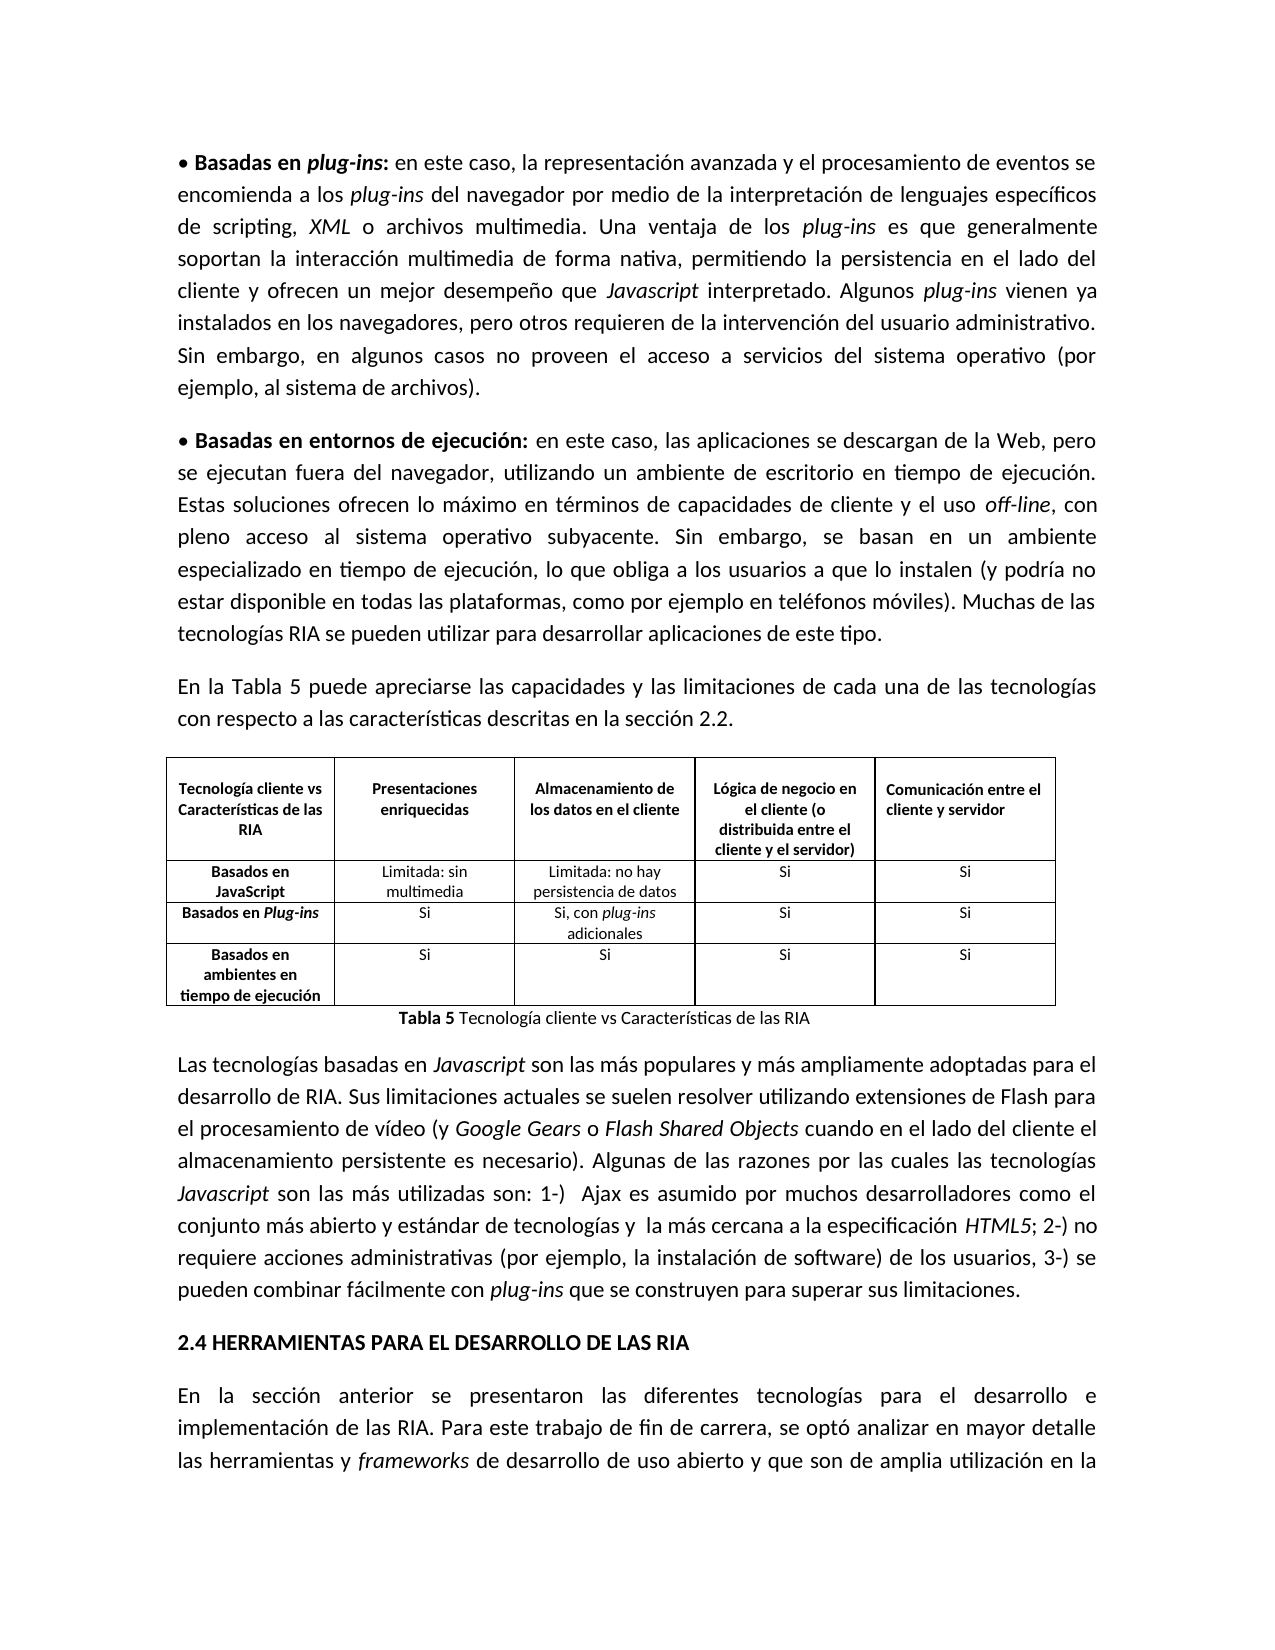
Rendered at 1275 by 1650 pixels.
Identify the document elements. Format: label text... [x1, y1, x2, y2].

table_cell Si [335, 944, 514, 1005]
text Las tecnologías basadas en Javascript son las más populares y más ampliamente adoptadas para el desarrollo de RIA. Sus limitaciones actuales se suelen resolver utilizando extensiones de Flash para el procesamiento de vídeo (y Google Gears o Flash Shared Objects cuando en el lado del cliente el almacenamiento persistente es necesario). Algunas de las razones por las cuales las tecnologías Javascript son las más utilizadas son: 1-) Ajax es asumido por muchos desarrolladores como el conjunto más abierto y estándar de tecnologías y la más cercana a la especificación HTML5; 2-) no requiere acciones administrativas (por ejemplo, la instalación de software) de los usuarios, 3-) se pueden combinar fácilmente con plug-ins que se construyen para superar sus limitaciones. [177, 1050, 1098, 1303]
table_cell Si [696, 944, 874, 1005]
text • Basadas en plug-ins: en este caso, la representación avanzada y el procesamiento de eventos se encomienda a los plug-ins del navegador por medio de la interpretación de lenguajes específicos de scripting, XML o archivos multimedia. Una ventaja de los plug-ins es que generalmente soportan la interacción multimedia de forma nativa, permitiendo la persistencia en el lado del cliente y ofrecen un mejor desempeño que Javascript interpretado. Algunos plug-ins vienen ya instalados en los navegadores, pero otros requieren de la intervención del usuario administrativo. Sin embargo, en algunos casos no proveen el acceso a servicios del sistema operativo (por ejemplo, al sistema de archivos). [177, 148, 1098, 401]
table_cell Si, con plug-ins adicionales [515, 903, 694, 943]
table_cell Si [876, 861, 1055, 902]
table_cell Si [515, 944, 694, 1005]
table_cell Basados en JavaScript [167, 861, 334, 902]
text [177, 1381, 1098, 1474]
table_cell Si [696, 903, 874, 943]
table_cell Si [696, 861, 874, 902]
text En la Tabla 5 puede apreciarse las capacidades y las limitaciones de cada una de las tecnologías con respecto a las características descritas en la sección 2.2. [177, 672, 1098, 732]
table_cell Si [335, 903, 514, 943]
table_cell Basados en ambientes en tiempo de ejecución [167, 944, 334, 1005]
table_header Almacenamiento de los datos en el cliente [515, 758, 694, 860]
table_cell Basados en Plug-ins [167, 903, 334, 943]
table_header Tecnología cliente vs Características de las RIA [167, 758, 334, 860]
text Tabla 5 Tecnología cliente vs Características de las RIA [325, 1006, 1098, 1029]
table_header Comunicación entre el cliente y servidor [876, 758, 1055, 860]
table_cell Si [876, 903, 1055, 943]
table_header Presentaciones enriquecidas [335, 758, 514, 860]
text • Basadas en entornos de ejecución: en este caso, las aplicaciones se descargan de la Web, pero se ejecutan fuera del navegador, utilizando un ambiente de escritorio en tiempo de ejecución. Estas soluciones ofrecen lo máximo en términos de capacidades de cliente y el uso off-line, con pleno acceso al sistema operativo subyacente. Sin embargo, se basan en un ambiente especializado en tiempo de ejecución, lo que obliga a los usuarios a que lo instalen (y podría no estar disponible en todas las plataformas, como por ejemplo en teléfonos móviles). Muchas de las tecnologías RIA se pueden utilizar para desarrollar aplicaciones de este tipo. [177, 426, 1098, 647]
table_cell Limitada: no hay persistencia de datos [515, 861, 694, 902]
text 2.4 Herramientas para el desarrollo de las RIA [177, 1328, 1098, 1356]
table_cell Si [876, 944, 1055, 1005]
table_cell Limitada: sin multimedia [335, 861, 514, 902]
table_header Lógica de negocio en el cliente (o distribuida entre el cliente y el servidor) [696, 758, 874, 860]
